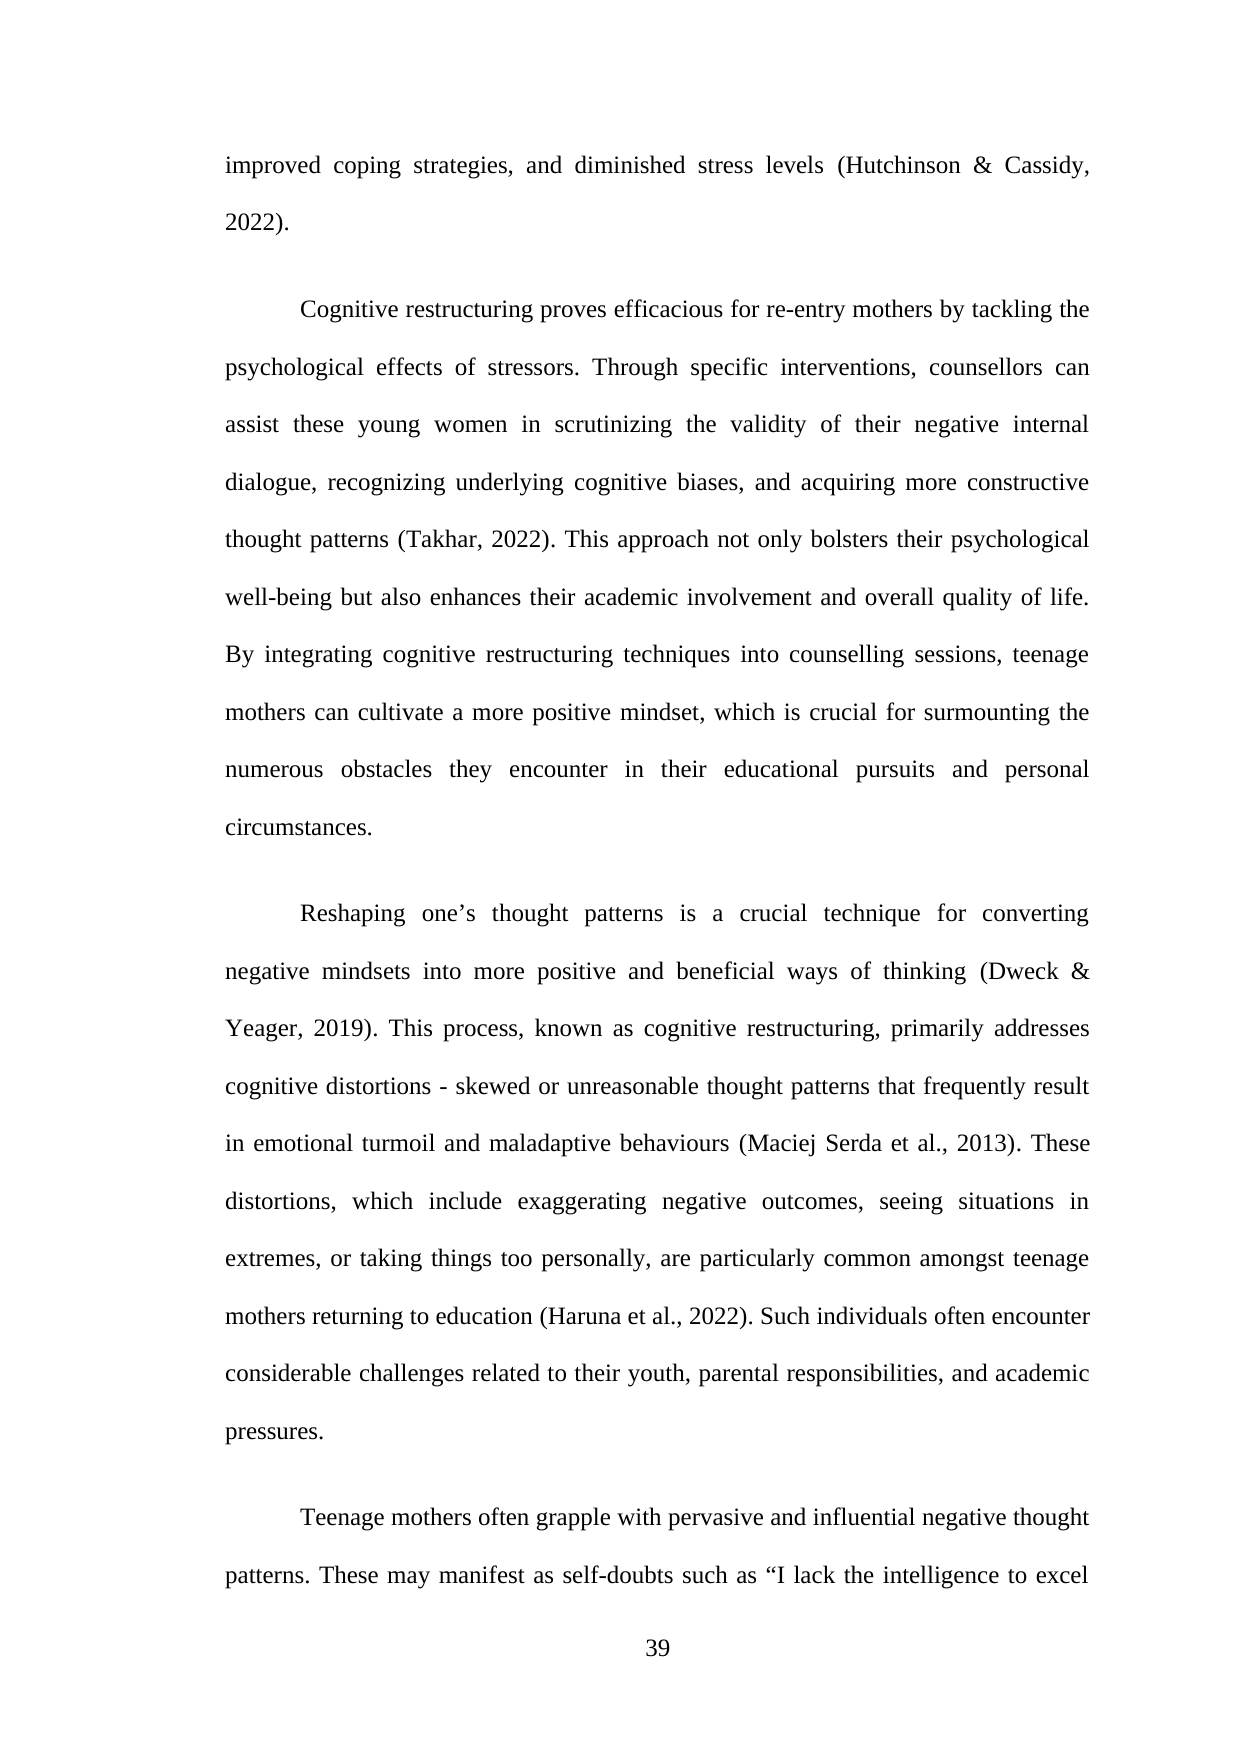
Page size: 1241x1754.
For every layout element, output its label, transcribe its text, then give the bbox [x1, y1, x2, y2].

text Cognitive restructuring proves efficacious for re-entry mothers by tackling the psychological effects of stressors. Through specific interventions, counsellors can assist these young women in scrutinizing the validity of their negative internal dialogue, recognizing underlying cognitive biases, and acquiring more constructive thought patterns . This approach not only bolsters their psychological well-being but also enhances their academic involvement and overall quality of life. By integrating cognitive restructuring techniques into counselling sessions, teenage mothers can cultivate a more positive mindset, which is crucial for surmounting the numerous obstacles they encounter in their educational pursuits and personal circumstances. [225, 294, 1090, 840]
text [225, 150, 1090, 236]
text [225, 1502, 1090, 1589]
text Reshaping one’s thought patterns is a crucial technique for converting negative mindsets into more positive and beneficial ways of thinking . This process, known as cognitive restructuring, primarily addresses cognitive distortions - skewed or unreasonable thought patterns that frequently result in emotional turmoil and maladaptive behaviours . These distortions, which include exaggerating negative outcomes, seeing situations in extremes, or taking things too personally, are particularly common amongst teenage mothers returning to education . Such individuals often encounter considerable challenges related to their youth, parental responsibilities, and academic pressures. [225, 898, 1090, 1444]
